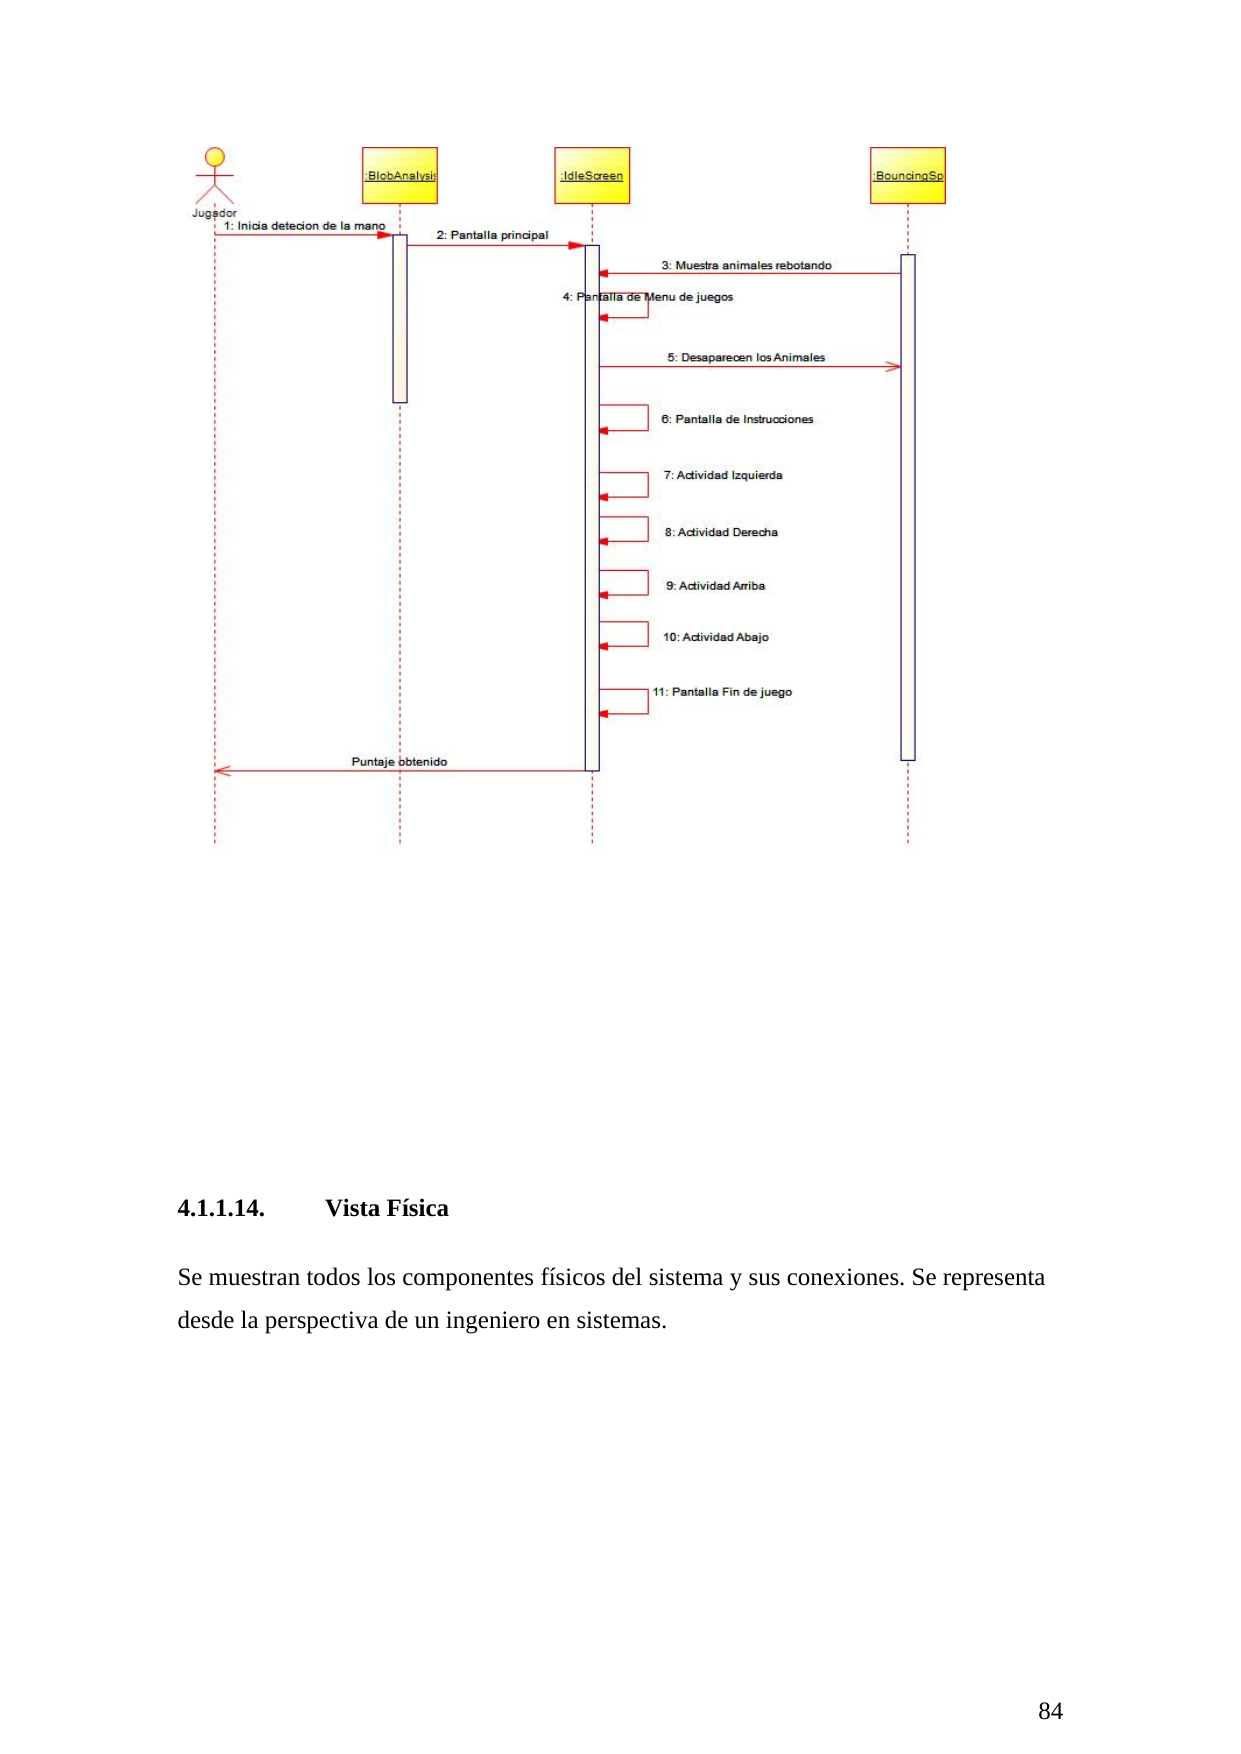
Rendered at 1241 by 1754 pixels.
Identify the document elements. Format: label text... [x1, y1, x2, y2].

text Se muestran todos los componentes físicos del sistema y sus conexiones. Se representa desde la perspectiva de un ingeniero en sistemas. [177, 1262, 1063, 1333]
picture [177, 147, 946, 852]
subtitle Vista Física [177, 1193, 1063, 1222]
